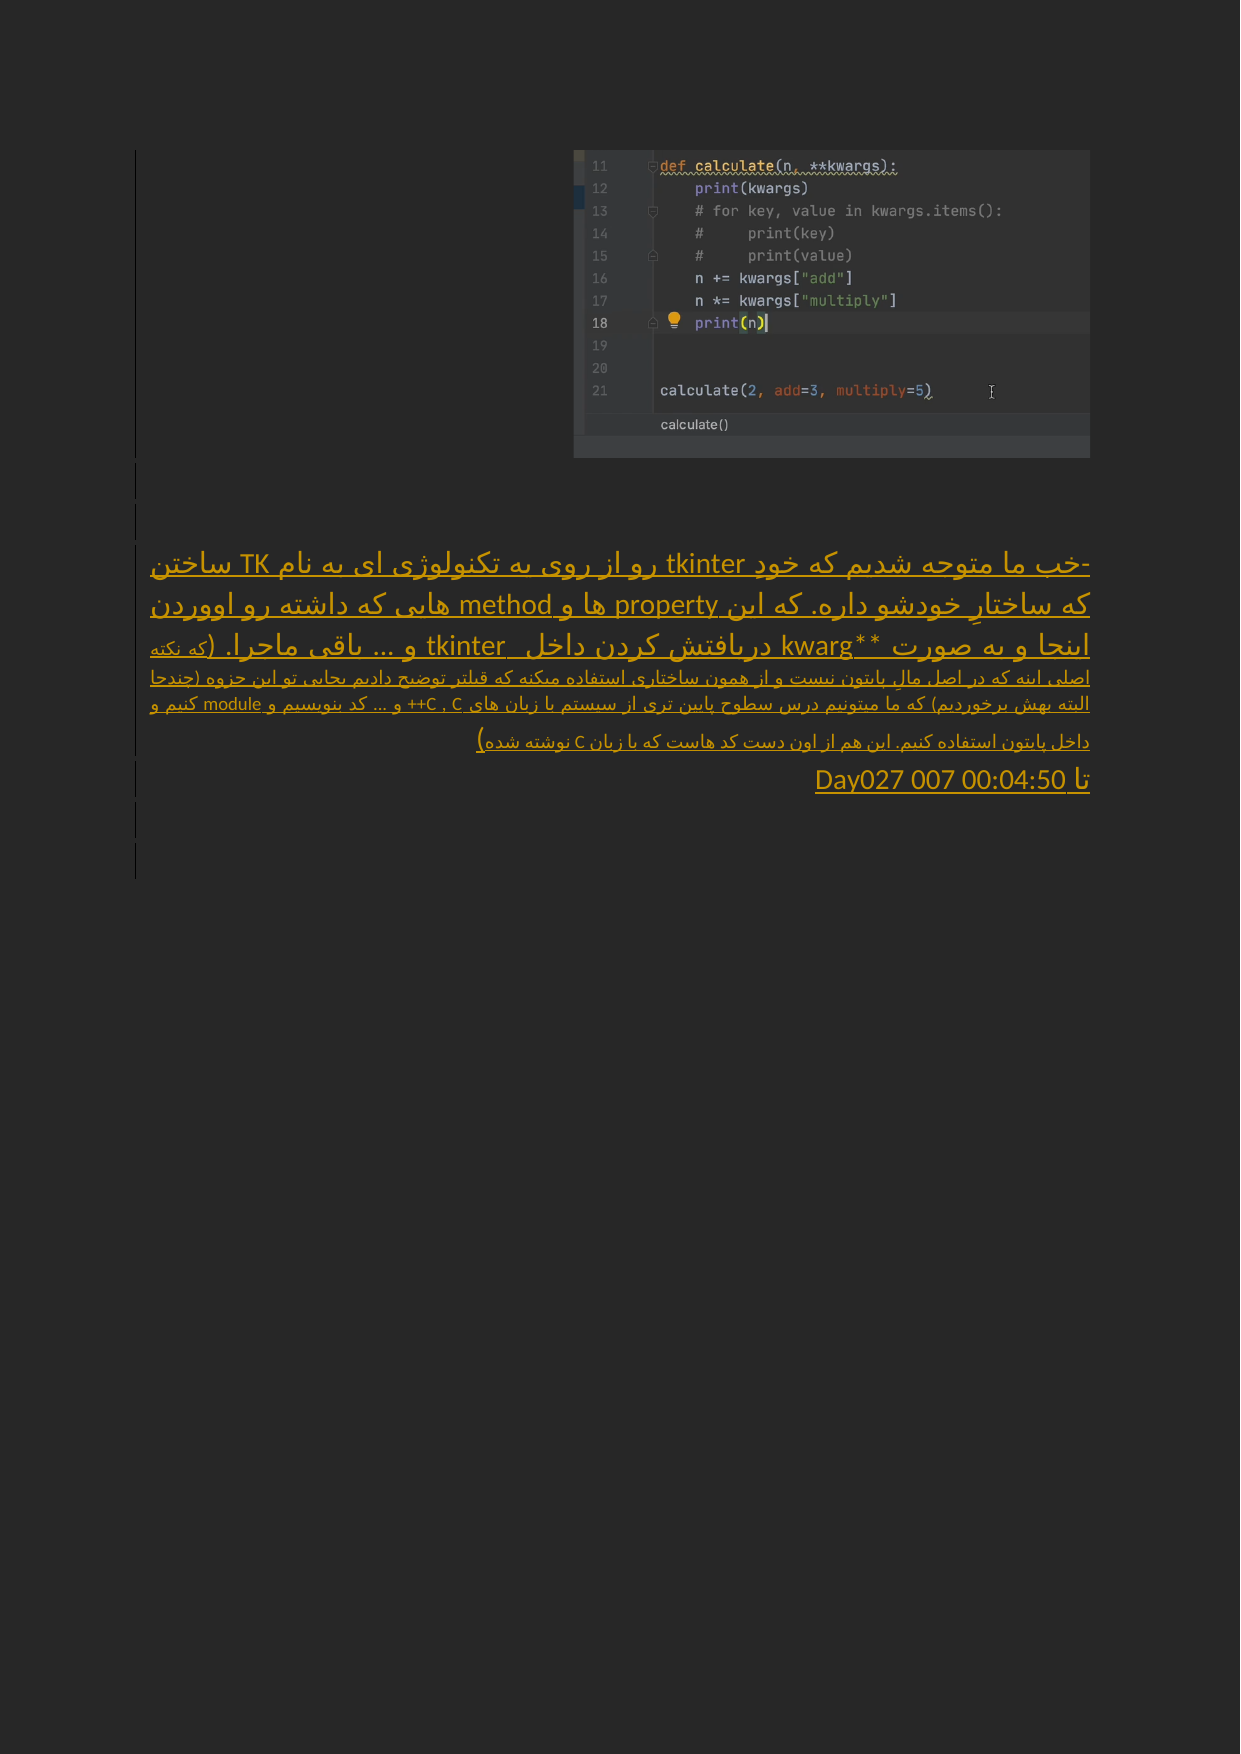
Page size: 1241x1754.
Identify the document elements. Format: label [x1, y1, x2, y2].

picture [573, 150, 1091, 458]
